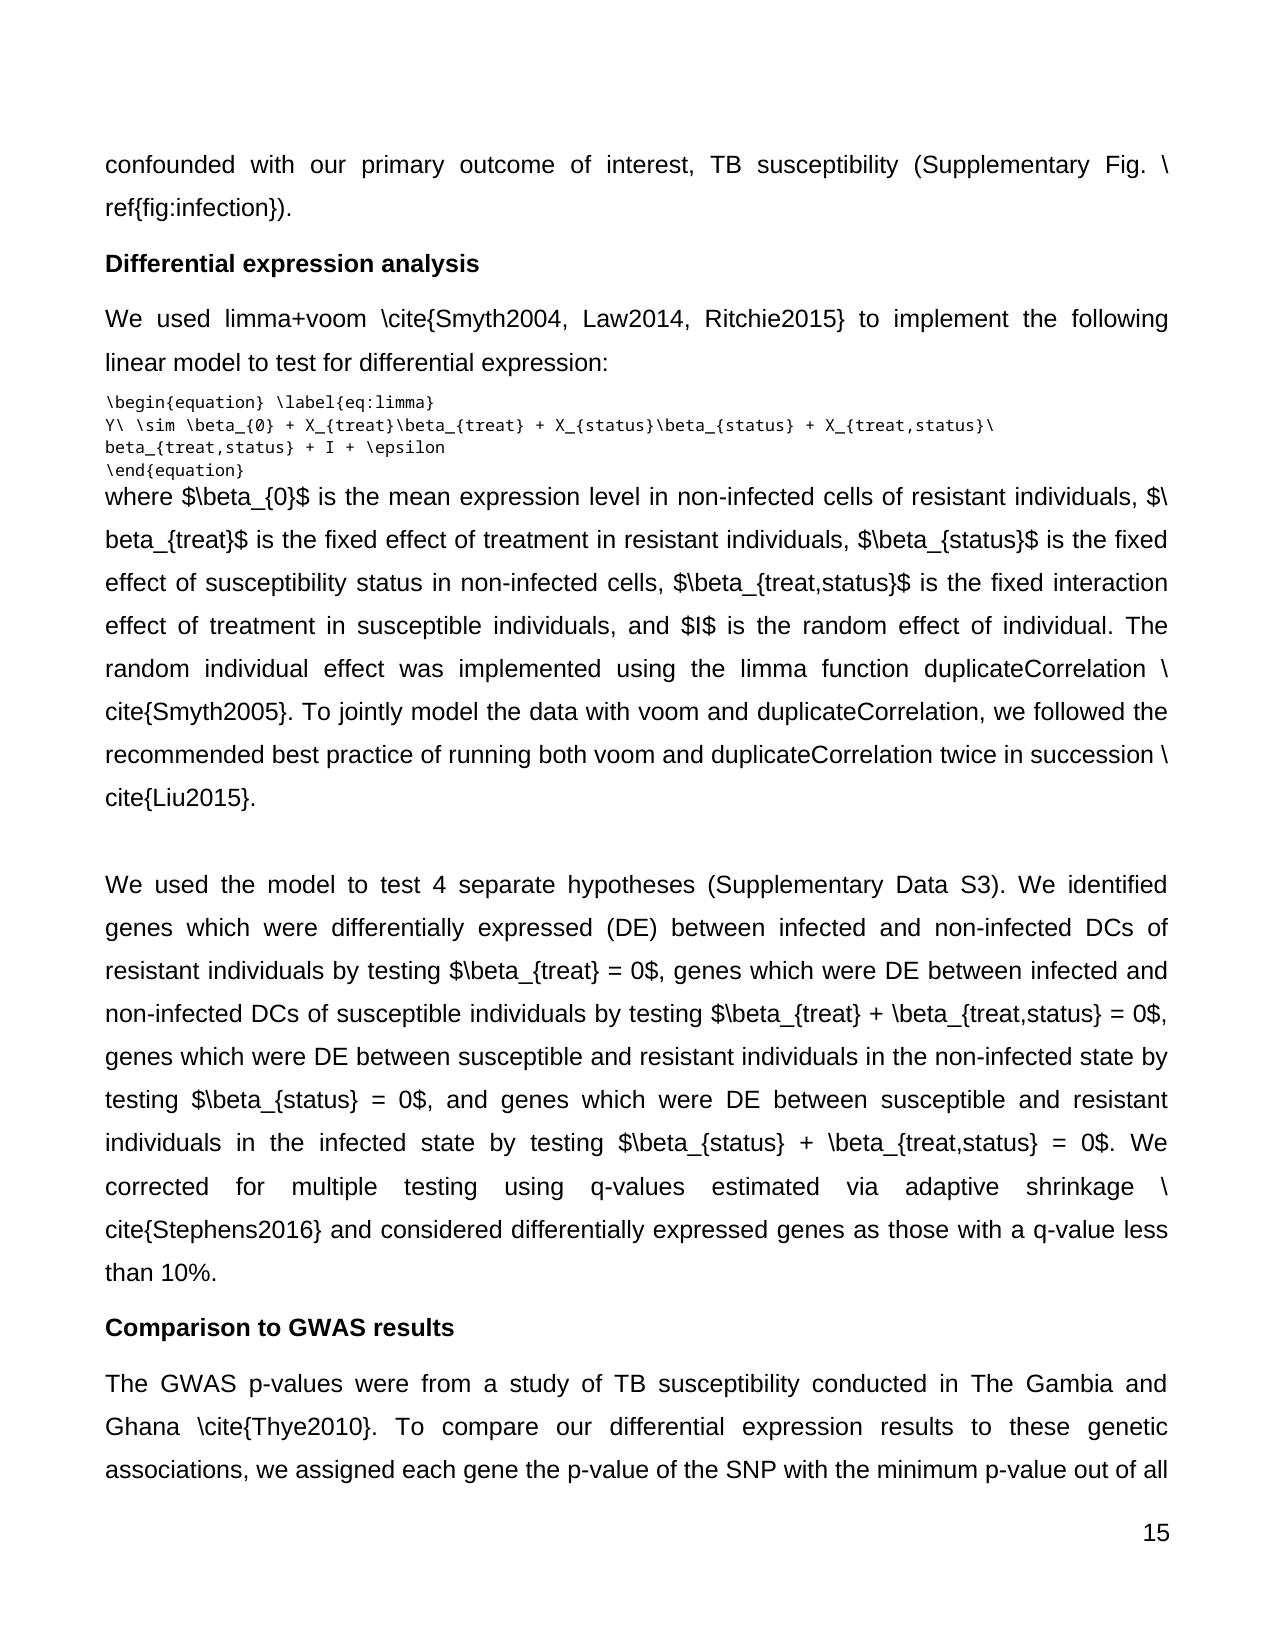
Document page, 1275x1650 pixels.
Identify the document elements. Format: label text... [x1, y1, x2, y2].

text \begin{equation} \label{eq:limma} [105, 391, 1170, 413]
text We used limma+voom \cite{Smyth2004, Law2014, Ritchie2015} to implement the following linear model to test for differential expression: [105, 304, 1170, 376]
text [105, 1369, 1170, 1484]
subtitle Differential expression analysis [105, 249, 1170, 277]
text where $\beta_{0}$ is the mean expression level in non-infected cells of resistant individuals, $\beta_{treat}$ is the fixed effect of treatment in resistant individuals, $\beta_{status}$ is the fixed effect of susceptibility status in non-infected cells, $\beta_{treat,status}$ is the fixed interaction effect of treatment in susceptible individuals, and $I$ is the random effect of individual. The random individual effect was implemented using the limma function duplicateCorrelation \cite{Smyth2005}. To jointly model the data with voom and duplicateCorrelation, we followed the recommended best practice of running both voom and duplicateCorrelation twice in succession \cite{Liu2015}. [105, 481, 1170, 812]
subtitle Comparison to GWAS results [105, 1313, 1170, 1342]
text We used the model to test 4 separate hypotheses (Supplementary Data S3). We identified genes which were differentially expressed (DE) between infected and non-infected DCs of resistant individuals by testing $\beta_{treat} = 0$, genes which were DE between infected and non-infected DCs of susceptible individuals by testing $\beta_{treat} + \beta_{treat,status} = 0$, genes which were DE between susceptible and resistant individuals in the non-infected state by testing $\beta_{status} = 0$, and genes which were DE between susceptible and resistant individuals in the infected state by testing $\beta_{status} + \beta_{treat,status} = 0$. We corrected for multiple testing using q-values estimated via adaptive shrinkage \cite{Stephens2016} and considered differentially expressed genes as those with a q-value less than 10%. [105, 869, 1170, 1286]
text Y\ \sim \beta_{0} + X_{treat}\beta_{treat} + X_{status}\beta_{status} + X_{treat,status}\beta_{treat,status} + I + \epsilon [105, 413, 1170, 459]
text \end{equation} [105, 459, 1170, 481]
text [105, 150, 1170, 222]
